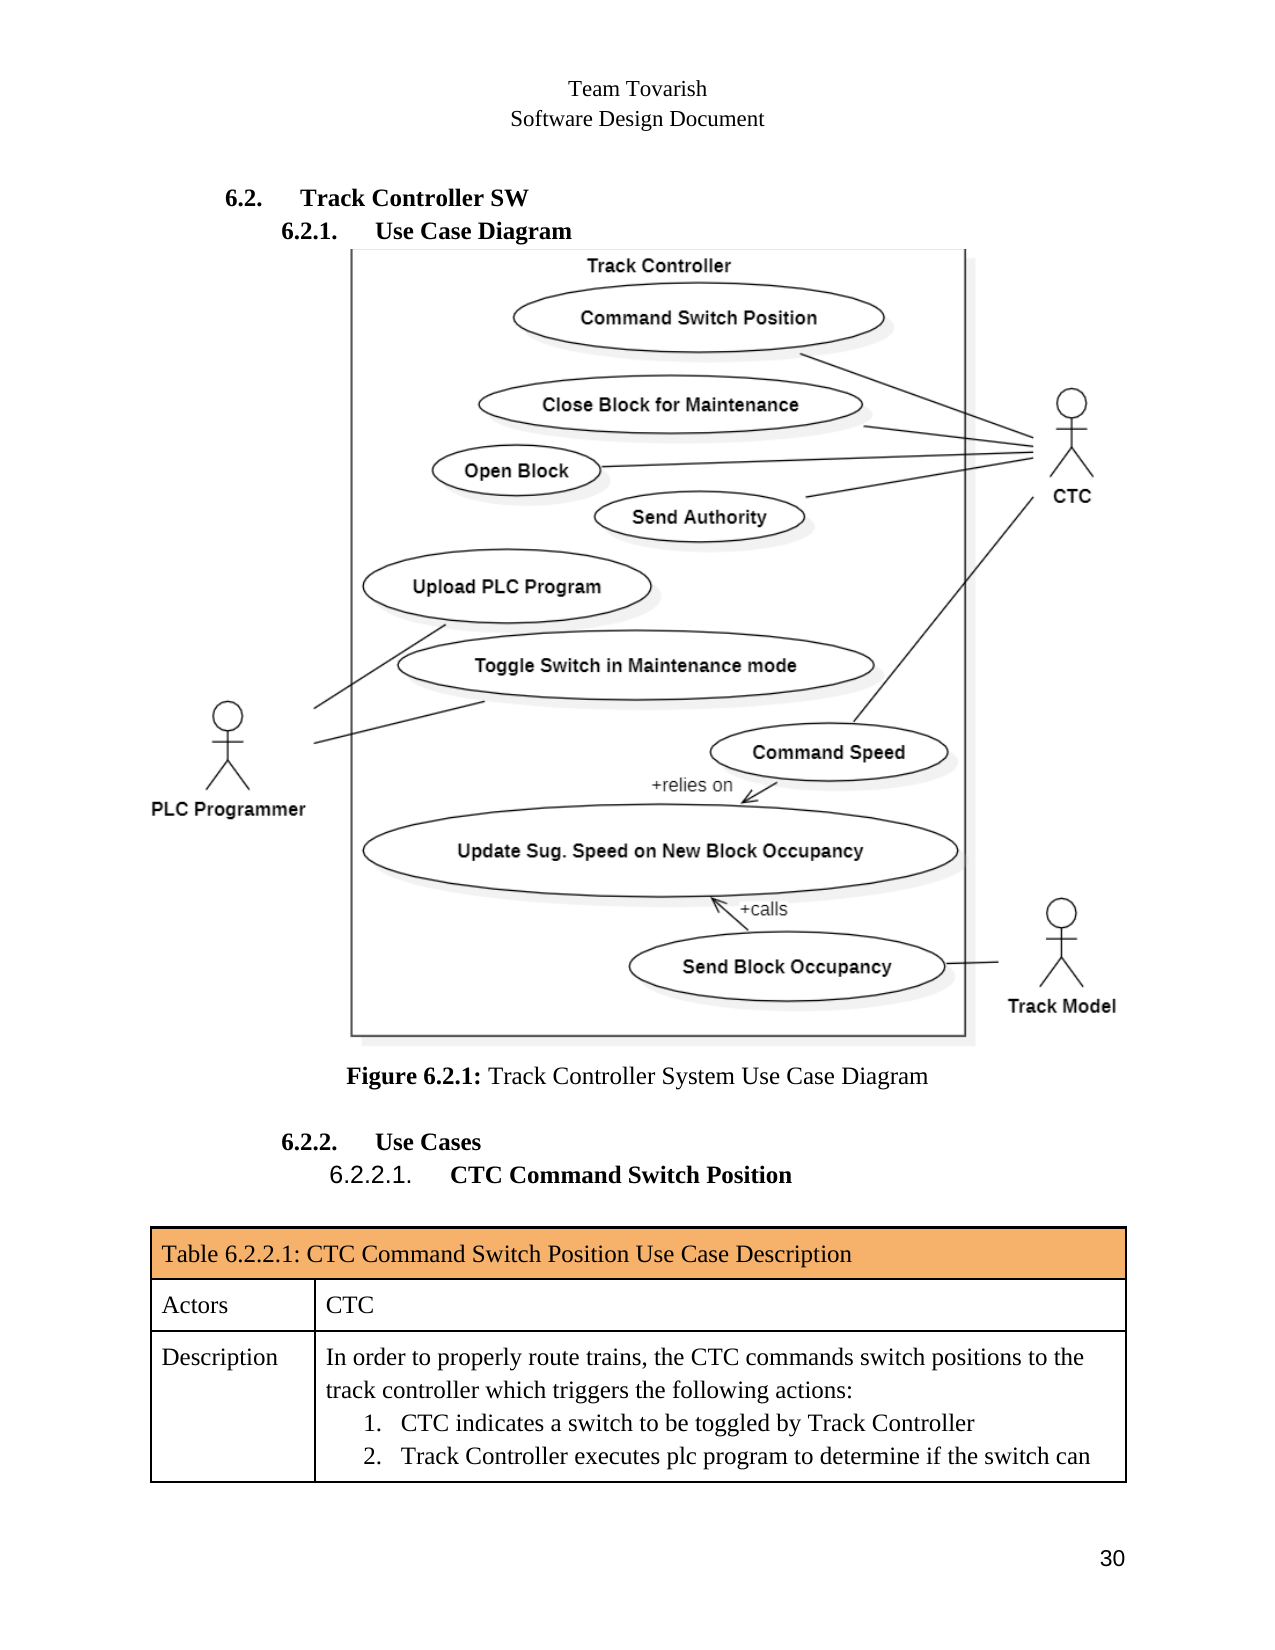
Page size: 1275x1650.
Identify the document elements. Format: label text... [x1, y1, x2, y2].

list Track Controller SW [262, 183, 1125, 212]
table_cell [316, 1332, 1125, 1481]
picture [150, 249, 1125, 1058]
list Use Case Diagram [337, 216, 1125, 245]
list Use Cases [337, 1127, 1125, 1156]
table_cell Actors [152, 1280, 314, 1330]
table_header Table 6.2.2.1: CTC Command Switch Position Use Case Description [152, 1229, 1125, 1278]
text Figure 6.2.1: Track Controller System Use Case Diagram [150, 1061, 1125, 1090]
list CTC Command Switch Position [412, 1160, 1125, 1189]
table_cell CTC [316, 1280, 1125, 1330]
table_cell Description [152, 1332, 314, 1481]
